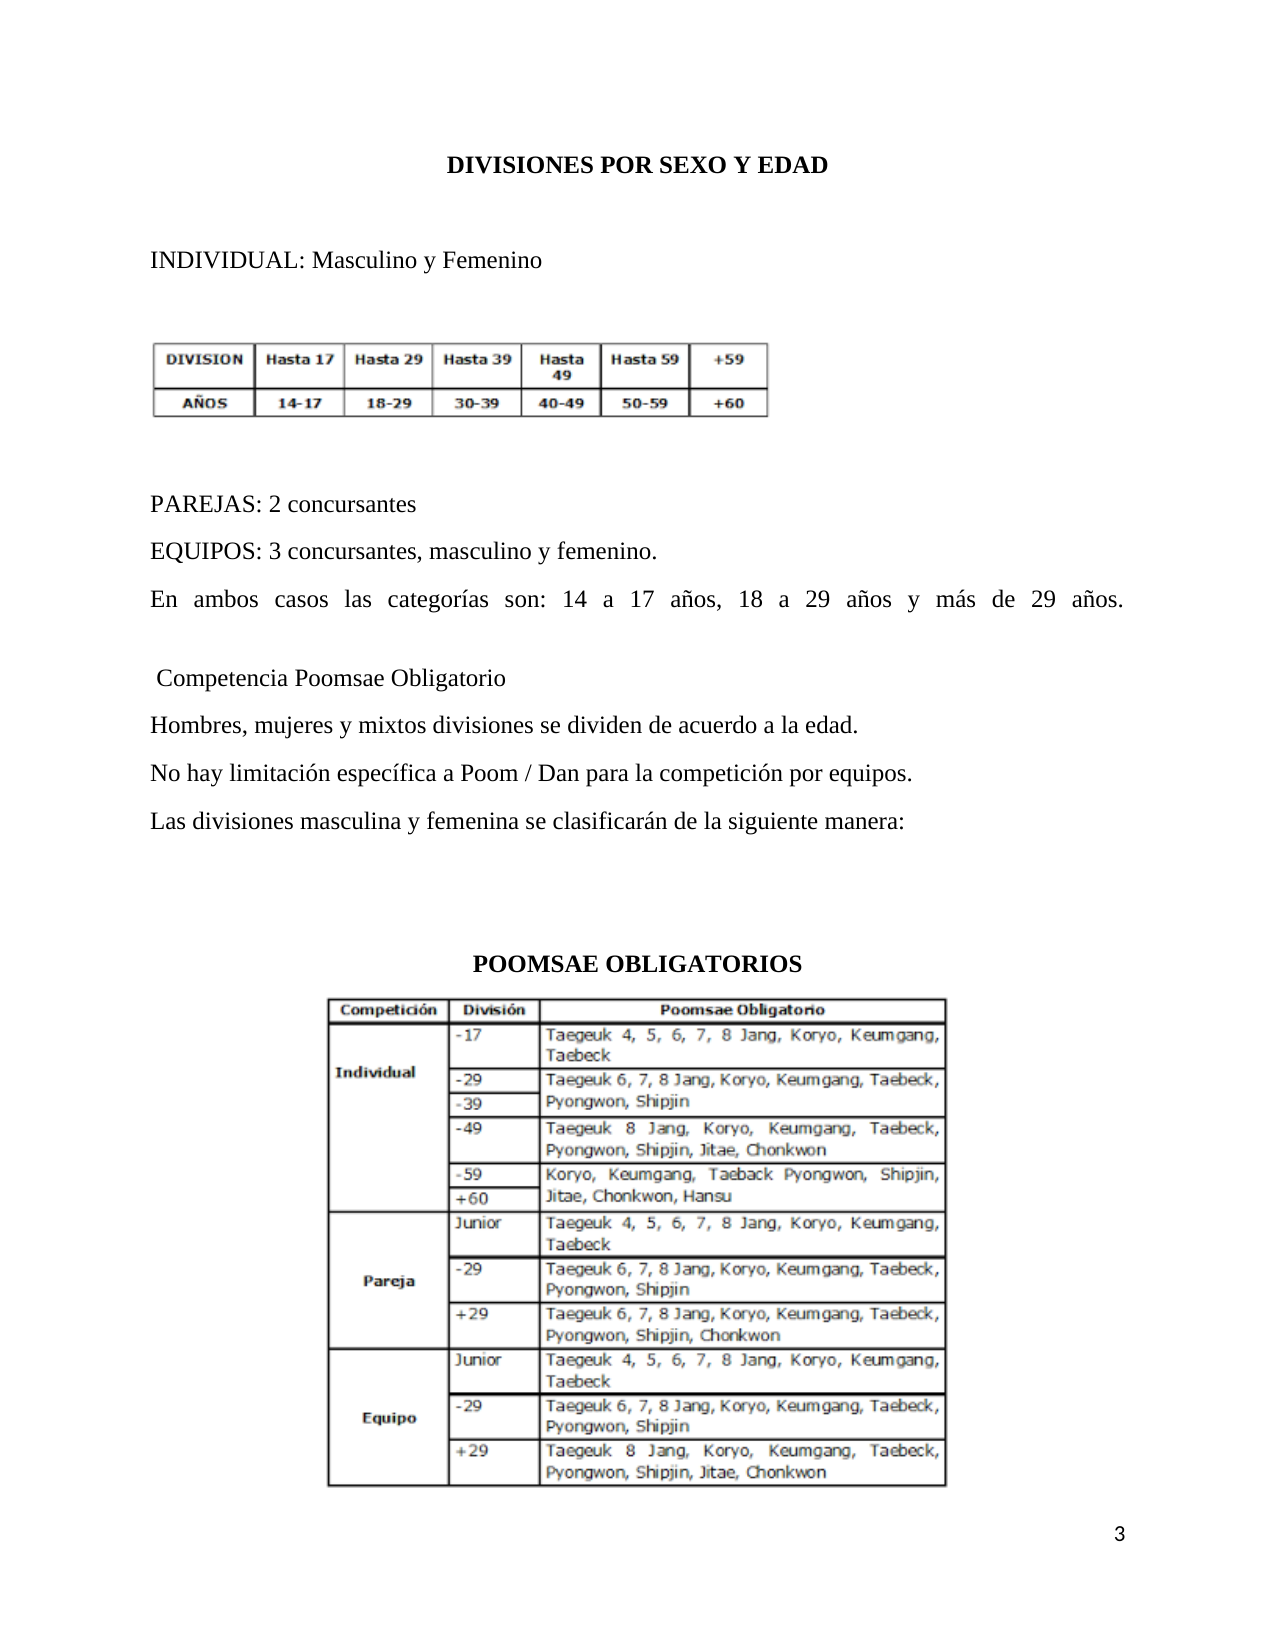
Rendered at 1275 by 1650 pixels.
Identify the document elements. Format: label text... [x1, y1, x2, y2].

text Las divisiones masculina y femenina se clasificarán de la siguiente manera: [150, 806, 1125, 835]
text En ambos casos las categorías son: 14 a 17 años, 18 a 29 años y más de 29 años. [150, 584, 1125, 644]
picture [325, 996, 951, 1491]
text EQUIPOS: 3 concursantes, masculino y femenino. [150, 536, 1125, 565]
picture [150, 340, 775, 422]
text No hay limitación específica a Poom / Dan para la competición por equipos. [150, 758, 1125, 787]
text Competencia Poomsae Obligatorio [150, 663, 1125, 692]
text DIVISIONES POR SEXO Y EDAD [150, 150, 1125, 179]
text INDIVIDUAL: Masculino y Femenino [150, 245, 1125, 274]
text PAREJAS: 2 concursantes [150, 489, 1125, 517]
text POOMSAE OBLIGATORIOS [150, 949, 1125, 978]
text Hombres, mujeres y mixtos divisiones se dividen de acuerdo a la edad. [150, 711, 1125, 739]
